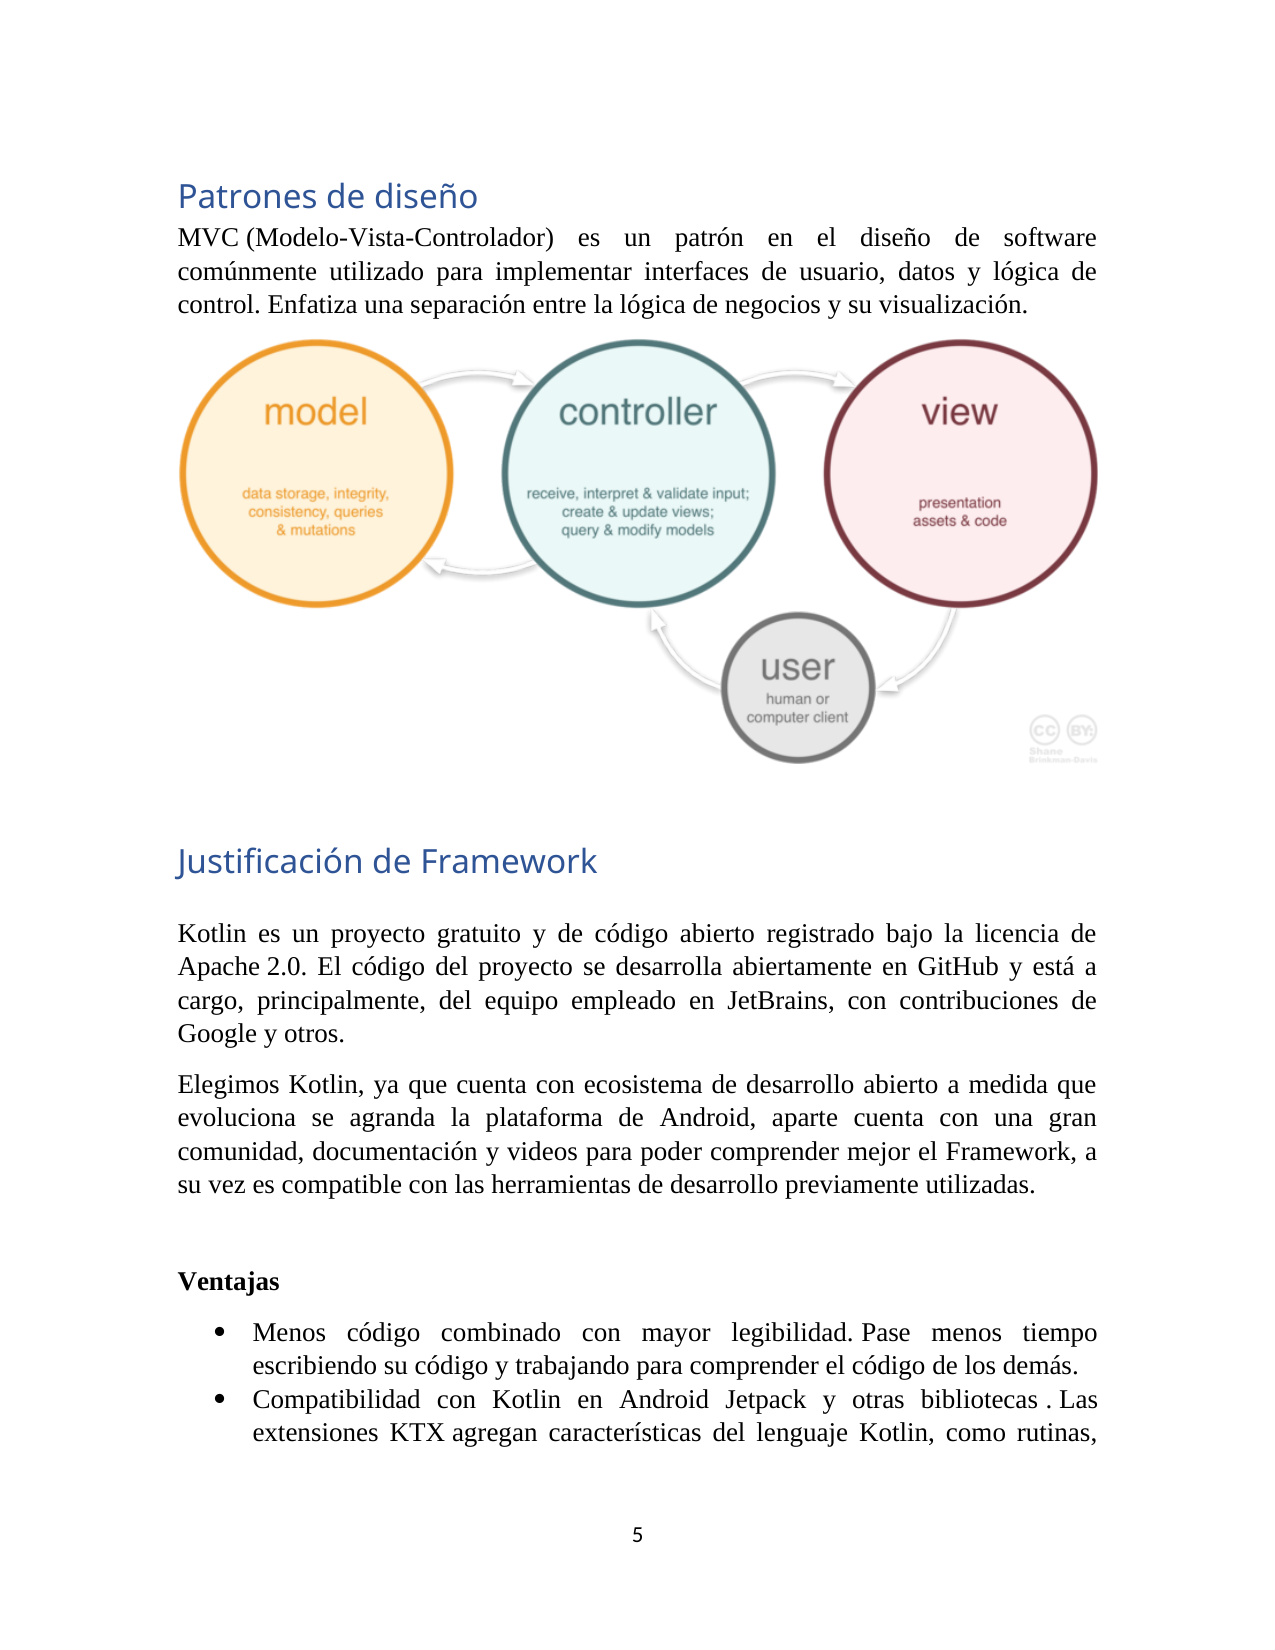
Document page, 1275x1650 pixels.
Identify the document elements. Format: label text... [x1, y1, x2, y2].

subtitle Justificación de Framework [177, 838, 1098, 883]
text MVC (Modelo-Vista-Controlador) es un patrón en el diseño de software comúnmente utilizado para implementar interfaces de usuario, datos y lógica de control. Enfatiza una separación entre la lógica de negocios y su visualización. [177, 222, 1098, 320]
list Menos código combinado con mayor legibilidad. Pase menos tiempo escribiendo su código y trabajando para comprender el código de los demás. [215, 1316, 1098, 1381]
subtitle Patrones de diseño [177, 173, 1098, 218]
text Kotlin es un proyecto gratuito y de código abierto registrado bajo la licencia de Apache 2.0. El código del proyecto se desarrolla abiertamente en GitHub y está a cargo, principalmente, del equipo empleado en JetBrains, con contribuciones de Google y otros. [177, 887, 1098, 1049]
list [215, 1383, 1098, 1448]
text Elegimos Kotlin, ya que cuenta con ecosistema de desarrollo abierto a medida que evoluciona se agranda la plataforma de Android, aparte cuenta con una gran comunidad, documentación y videos para poder comprender mejor el Framework, a su vez es compatible con las herramientas de desarrollo previamente utilizadas. [177, 1068, 1098, 1199]
picture [177, 338, 1098, 764]
text Ventajas [177, 1266, 1098, 1297]
